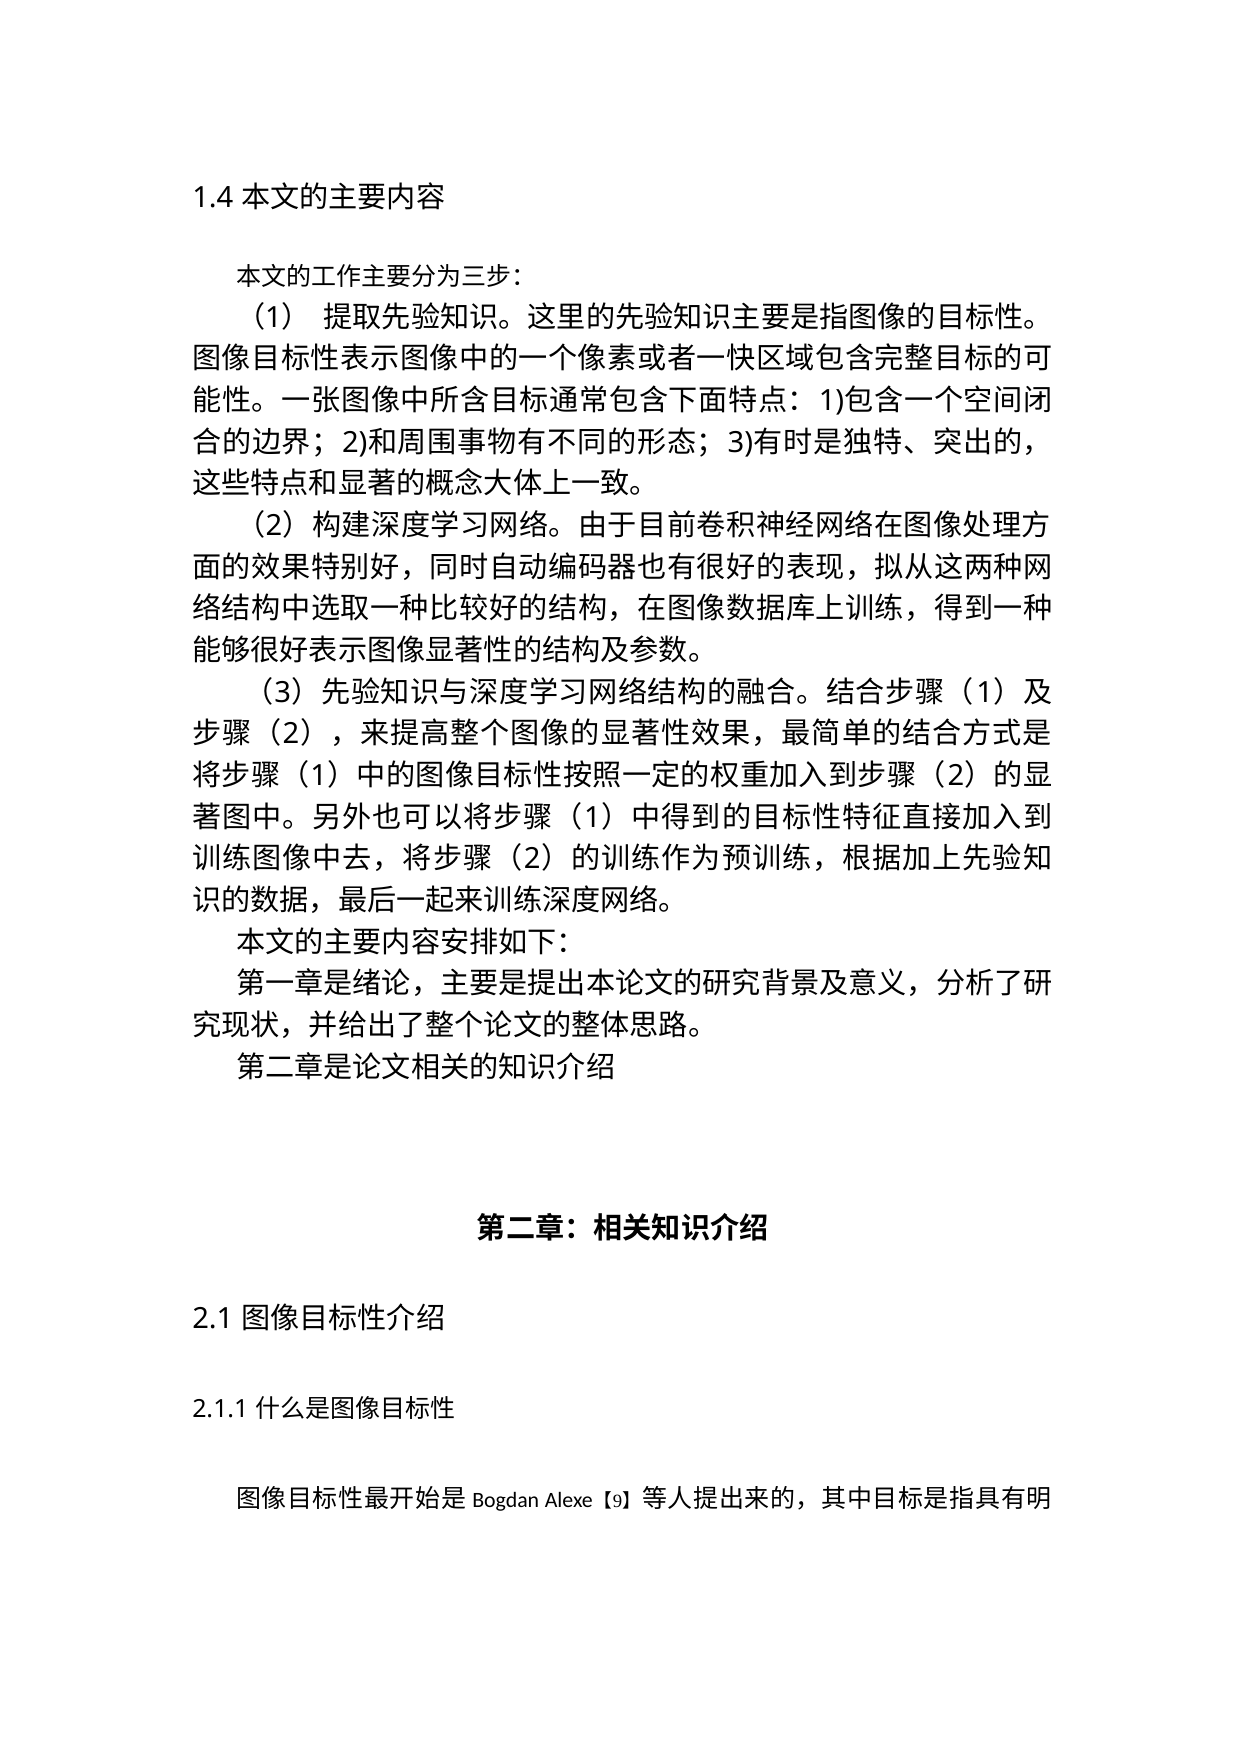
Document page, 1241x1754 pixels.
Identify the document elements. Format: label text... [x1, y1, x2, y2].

text （2）构建深度学习网络。由于目前卷积神经网络在图像处理方面的效果特别好，同时自动编码器也有很好的表现，拟从这两种网络结构中选取一种比较好的结构，在图像数据库上训练，得到一种能够很好表示图像显著性的结构及参数。 [192, 502, 1053, 669]
text 第一章是绪论，主要是提出本论文的研究背景及意义，分析了研究现状，并给出了整个论文的整体思路。 [192, 960, 1053, 1044]
text 本文的工作主要分为三步： [192, 252, 1053, 294]
text （3）先验知识与深度学习网络结构的融合。结合步骤（1）及步骤（2），来提高整个图像的显著性效果，最简单的结合方式是将步骤（1）中的图像目标性按照一定的权重加入到步骤（2）的显著图中。另外也可以将步骤（1）中得到的目标性特征直接加入到训练图像中去，将步骤（2）的训练作为预训练，根据加上先验知识的数据，最后一起来训练深度网络。 [192, 669, 1053, 919]
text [192, 1464, 1053, 1529]
subtitle 2.1 图像目标性介绍 [192, 1284, 1053, 1349]
subtitle 1.4 本文的主要内容 [192, 162, 1053, 227]
subtitle 第二章：相关知识介绍 [192, 1194, 1053, 1259]
list 提取先验知识。这里的先验知识主要是指图像的目标性。图像目标性表示图像中的一个像素或者一快区域包含完整目标的可能性。一张图像中所含目标通常包含下面特点：1)包含一个空间闭合的边界；2)和周围事物有不同的形态；3)有时是独特、突出的，这些特点和显著的概念大体上一致。 [192, 294, 1053, 502]
text 第二章是论文相关的知识介绍 [192, 1044, 1053, 1085]
text 本文的主要内容安排如下： [192, 919, 1053, 960]
subtitle 2.1.1 什么是图像目标性 [192, 1374, 1053, 1439]
